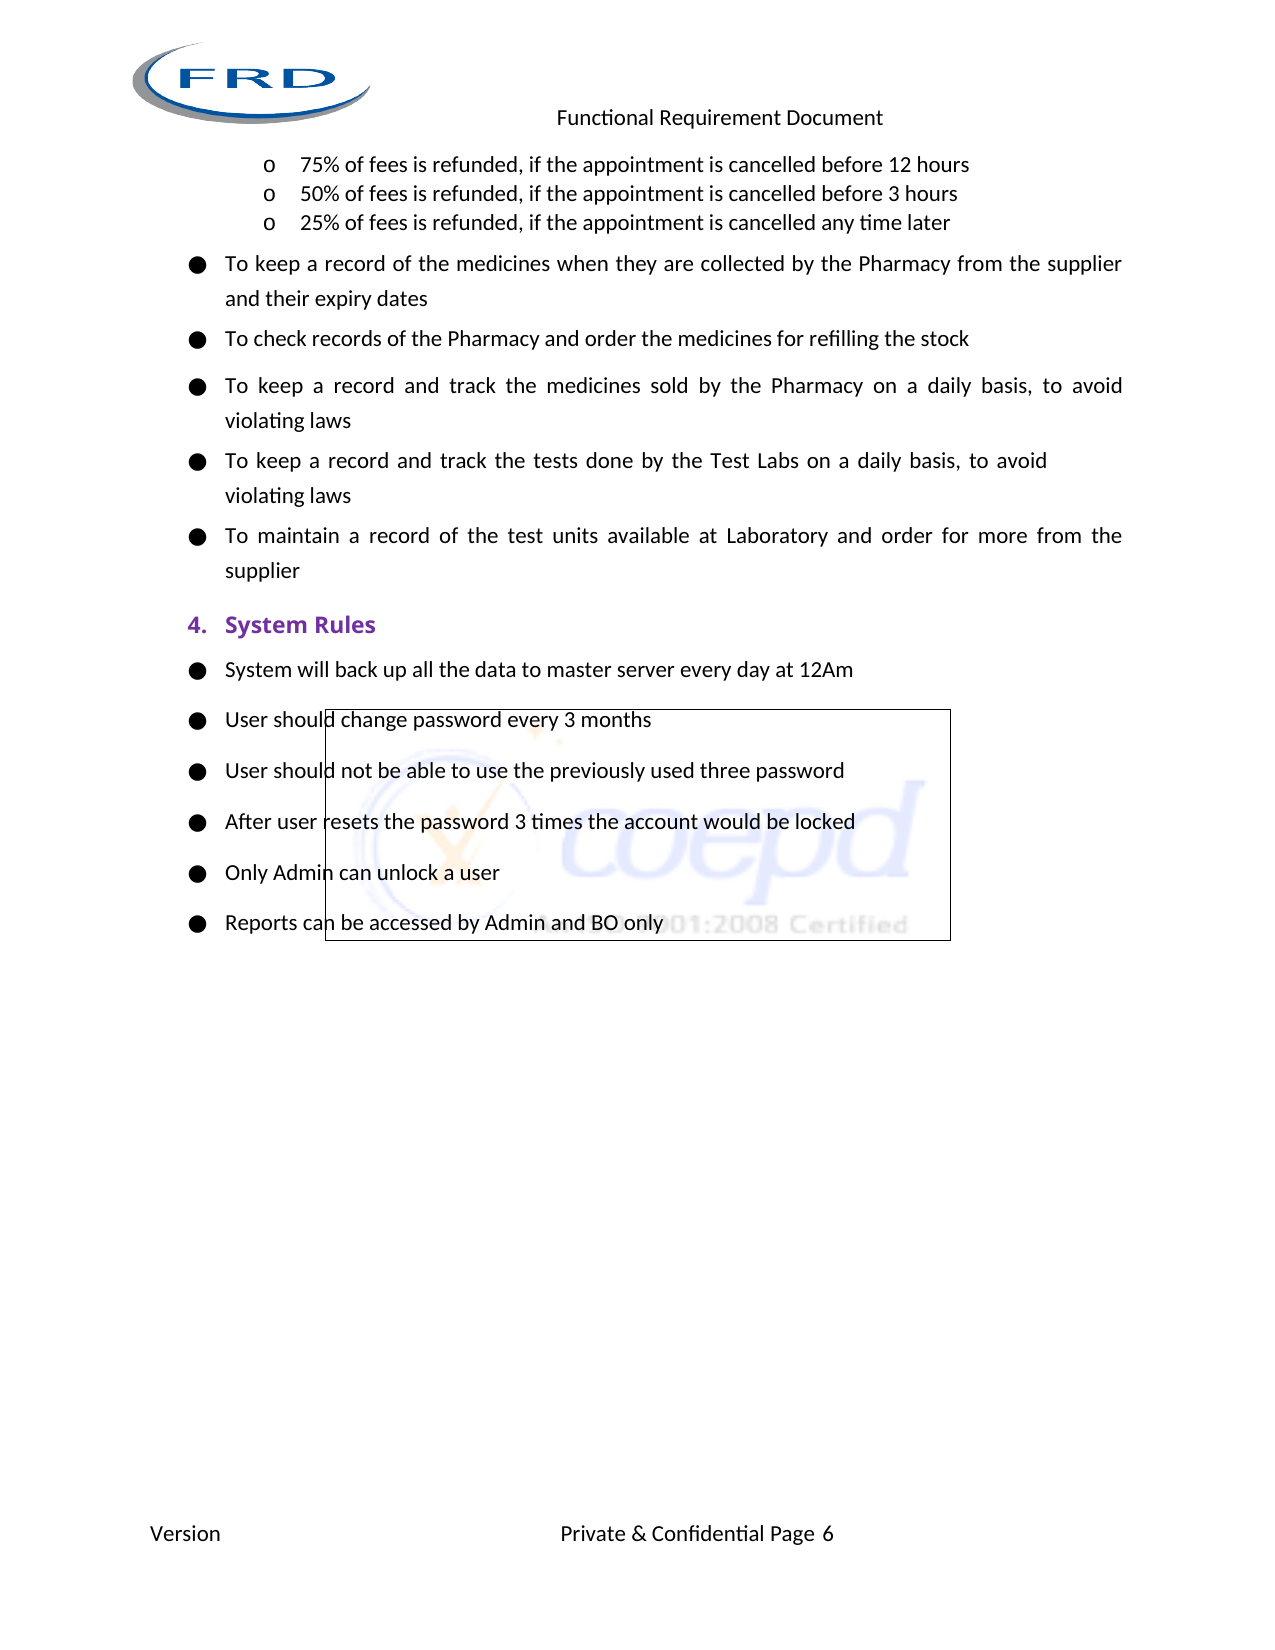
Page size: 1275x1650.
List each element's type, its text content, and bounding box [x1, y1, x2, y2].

list To keep a record of the medicines when they are collected by the Pharmacy from the supplier and their expiry dates [187, 237, 1125, 312]
list Reports can be accessed by Admin and BO only [187, 897, 1125, 944]
picture [132, 42, 371, 126]
list To keep a record and track the medicines sold by the Pharmacy on a daily basis, to avoid violating laws [187, 359, 1125, 434]
list 75% of fees is refunded, if the appointment is cancelled before 12 hours [262, 150, 1125, 179]
list User should not be able to use the previously used three password [187, 745, 1125, 792]
list System will back up all the data to master server every day at 12Am [187, 643, 1125, 690]
list To keep a record and track the tests done by the Test Labs on a daily basis, to avoid violating laws [187, 434, 1050, 509]
list 25% of fees is refunded, if the appointment is cancelled any time later [262, 208, 1125, 237]
list User should change password every 3 months [187, 694, 1125, 741]
list After user resets the password 3 times the account would be locked [187, 795, 1125, 842]
list Only Admin can unlock a user [187, 846, 1125, 893]
list 50% of fees is refunded, if the appointment is cancelled before 3 hours [262, 179, 1125, 208]
subtitle System Rules [187, 609, 1125, 641]
list To maintain a record of the test units available at Laboratory and order for more from the supplier [187, 509, 1125, 584]
list To check records of the Pharmacy and order the medicines for refilling the stock [187, 312, 1125, 359]
